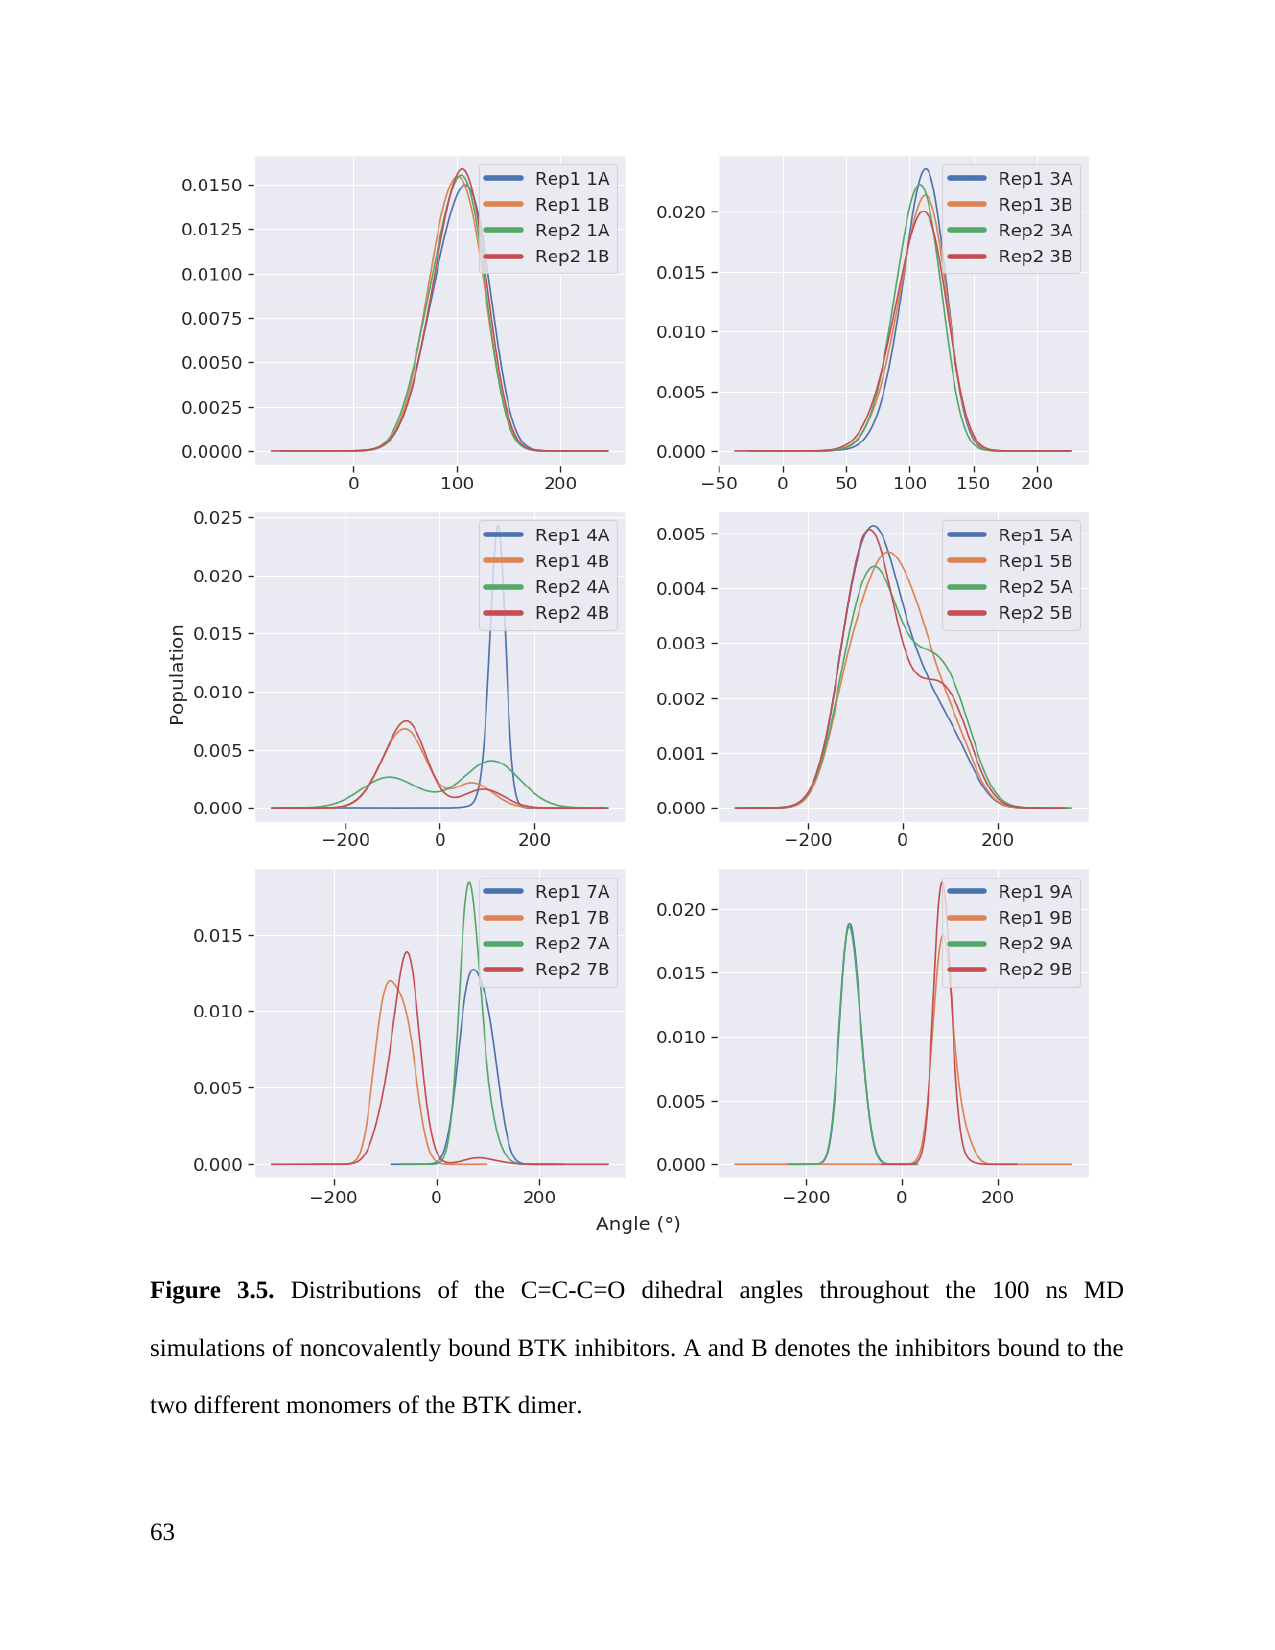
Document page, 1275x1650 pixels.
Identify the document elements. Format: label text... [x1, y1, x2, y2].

picture [158, 150, 1117, 1247]
text Figure 3.5. Distributions of the C=C-C=O dihedral angles throughout the 100 ns MD simulations of noncovalently bound BTK inhibitors. A and B denotes the inhibitors bound to the two different monomers of the BTK dimer. [150, 1275, 1125, 1419]
